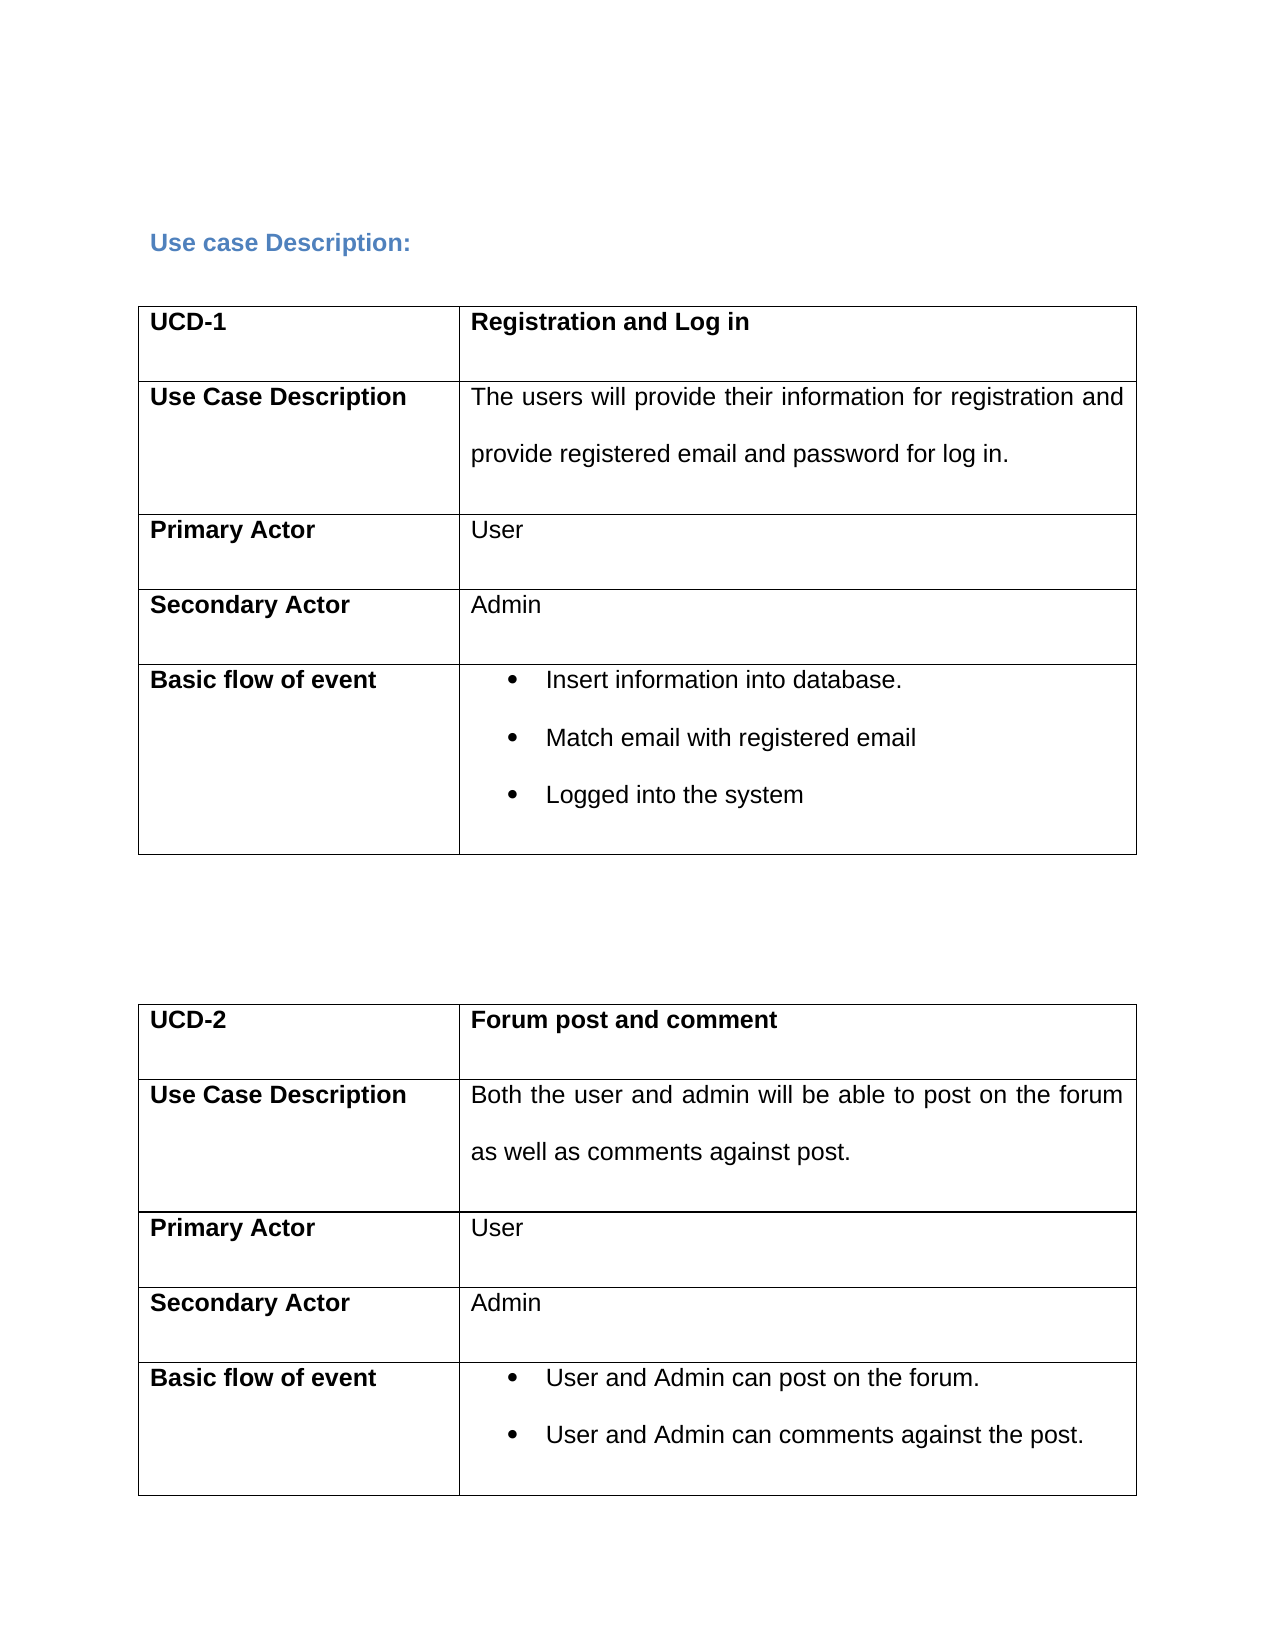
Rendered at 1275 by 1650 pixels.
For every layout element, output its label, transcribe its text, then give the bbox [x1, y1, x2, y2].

subtitle Use case Description: [150, 228, 1125, 257]
table_cell Primary Actor [139, 1213, 459, 1287]
table_cell Secondary Actor [139, 1288, 459, 1362]
table_cell Basic flow of event [139, 665, 459, 854]
table_header Forum post and comment [460, 1005, 1136, 1079]
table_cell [460, 1363, 1136, 1494]
table_cell Insert information into database. Match email with registered email Logged into the system [460, 665, 1136, 854]
table_cell Use Case Description [139, 1080, 459, 1211]
table_cell Admin [460, 590, 1136, 664]
table_cell User [460, 1213, 1136, 1287]
table_header UCD-2 [139, 1005, 459, 1079]
table_header Registration and Log in [460, 307, 1136, 381]
table_cell Secondary Actor [139, 590, 459, 664]
table_cell Use Case Description [139, 382, 459, 513]
table_cell The users will provide their information for registration and provide registered email and password for log in. [460, 382, 1136, 513]
table_cell Basic flow of event [139, 1363, 459, 1494]
table_cell Admin [460, 1288, 1136, 1362]
table_cell Both the user and admin will be able to post on the forum as well as comments against post. [460, 1080, 1136, 1211]
table_cell Primary Actor [139, 515, 459, 589]
table_header UCD-1 [139, 307, 459, 381]
table_cell User [460, 515, 1136, 589]
